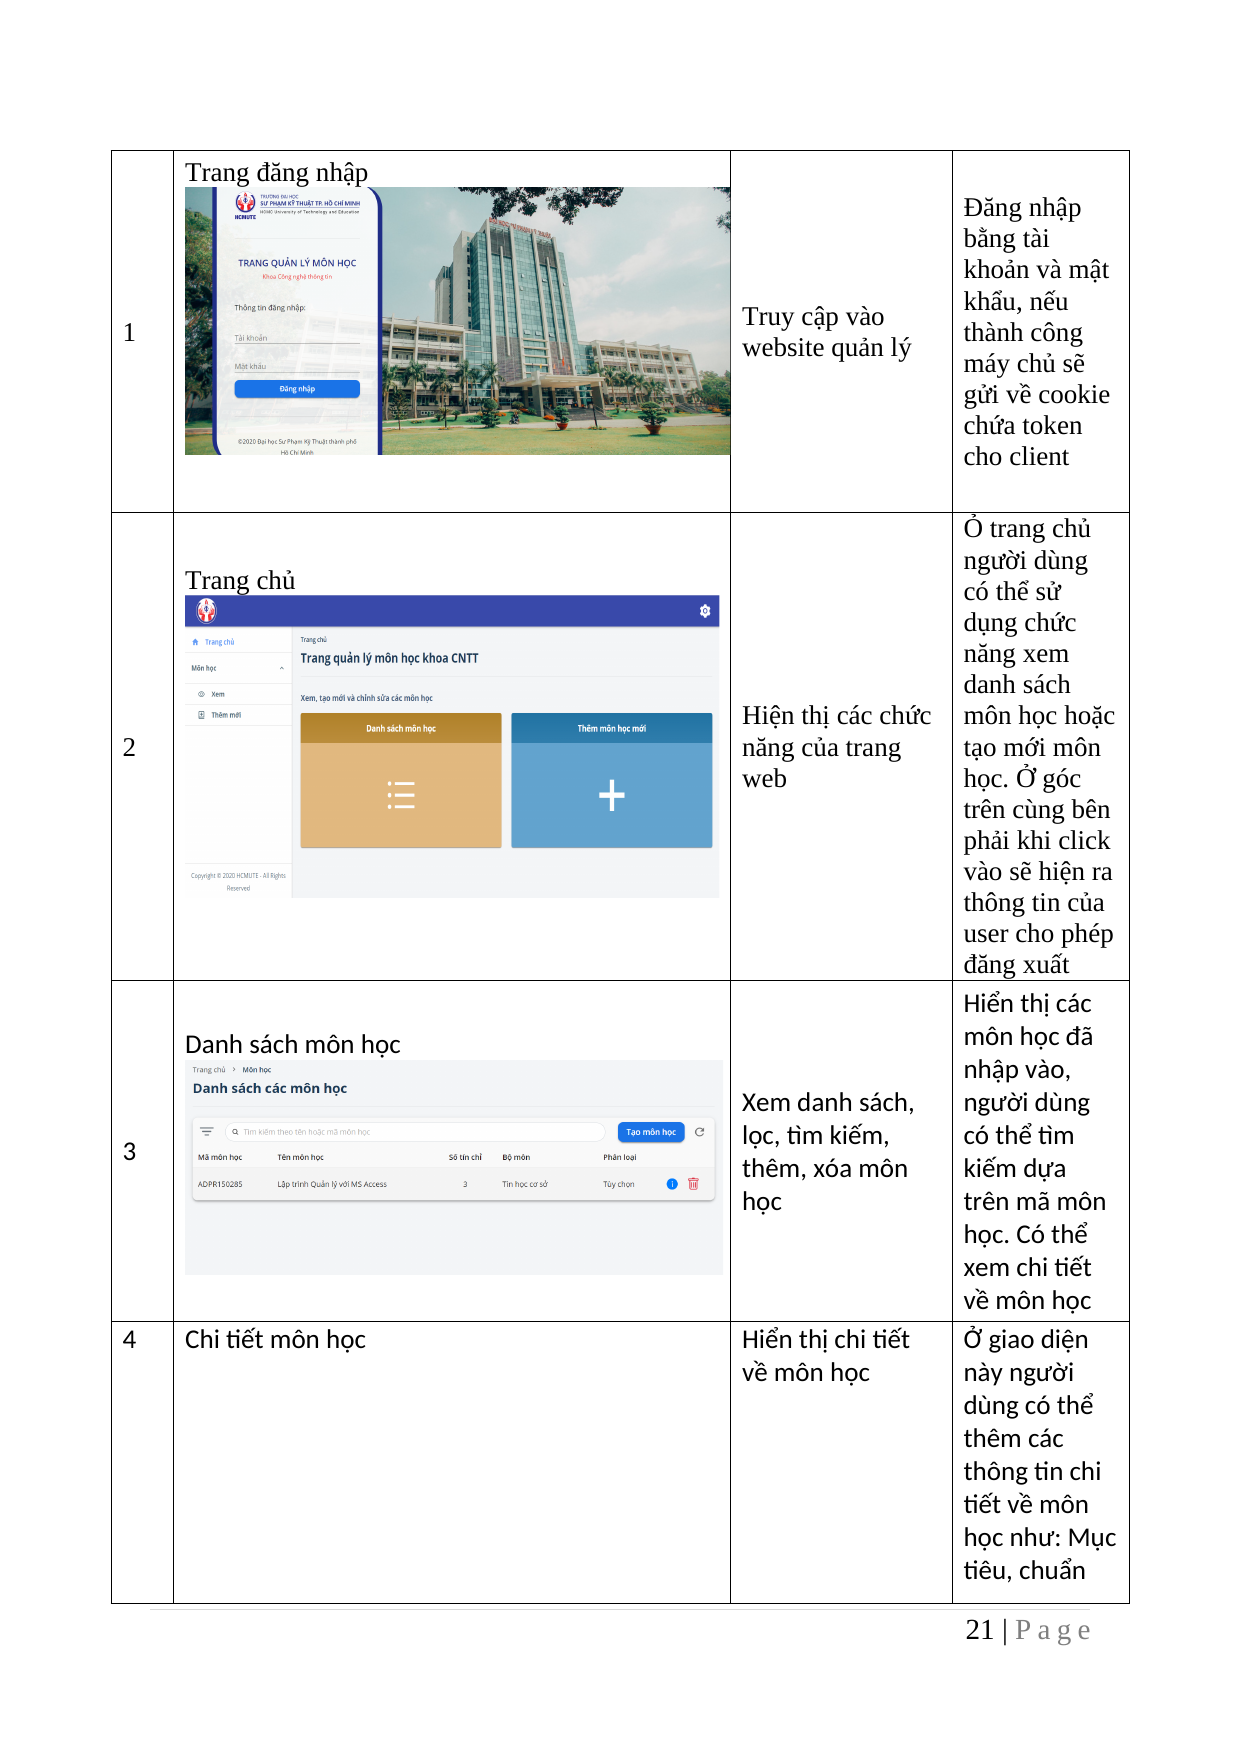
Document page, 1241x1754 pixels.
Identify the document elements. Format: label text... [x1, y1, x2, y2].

table_cell Ỏ trang chủ người dùng có thể sử dụng chức năng xem danh sách môn học hoặc tạo mới môn học. Ở góc trên cùng bên phải khi click vào sẽ hiện ra thông tin của user cho phép đăng xuất [953, 513, 1129, 980]
table_cell Trang đăng nhập [174, 151, 730, 512]
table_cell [953, 1322, 1129, 1603]
table_cell Hiển thị các môn học đã nhập vào, người dùng có thể tìm kiếm dựa trên mã môn học. Có thể xem chi tiết về môn học [953, 981, 1129, 1321]
table_cell Đăng nhập bằng tài khoản và mật khẩu, nếu thành công máy chủ sẽ gửi về cookie chứa token cho client [953, 151, 1129, 512]
table_cell 3 [112, 981, 173, 1321]
table_cell Chi tiết môn học [174, 1322, 730, 1603]
table_cell 1 [112, 151, 173, 512]
table_cell 2 [112, 513, 173, 980]
table_cell Truy cập vào website quản lý [731, 151, 952, 512]
table_cell Danh sách môn học [174, 981, 730, 1321]
picture [185, 1060, 724, 1275]
table_cell 4 [112, 1322, 173, 1603]
table_cell Xem danh sách, lọc, tìm kiếm, thêm, xóa môn học [731, 981, 952, 1321]
table_cell Trang chủ [174, 513, 730, 980]
picture [185, 187, 731, 455]
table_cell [731, 1322, 952, 1603]
picture [185, 595, 720, 898]
table_cell Hiện thị các chức năng của trang web [731, 513, 952, 980]
